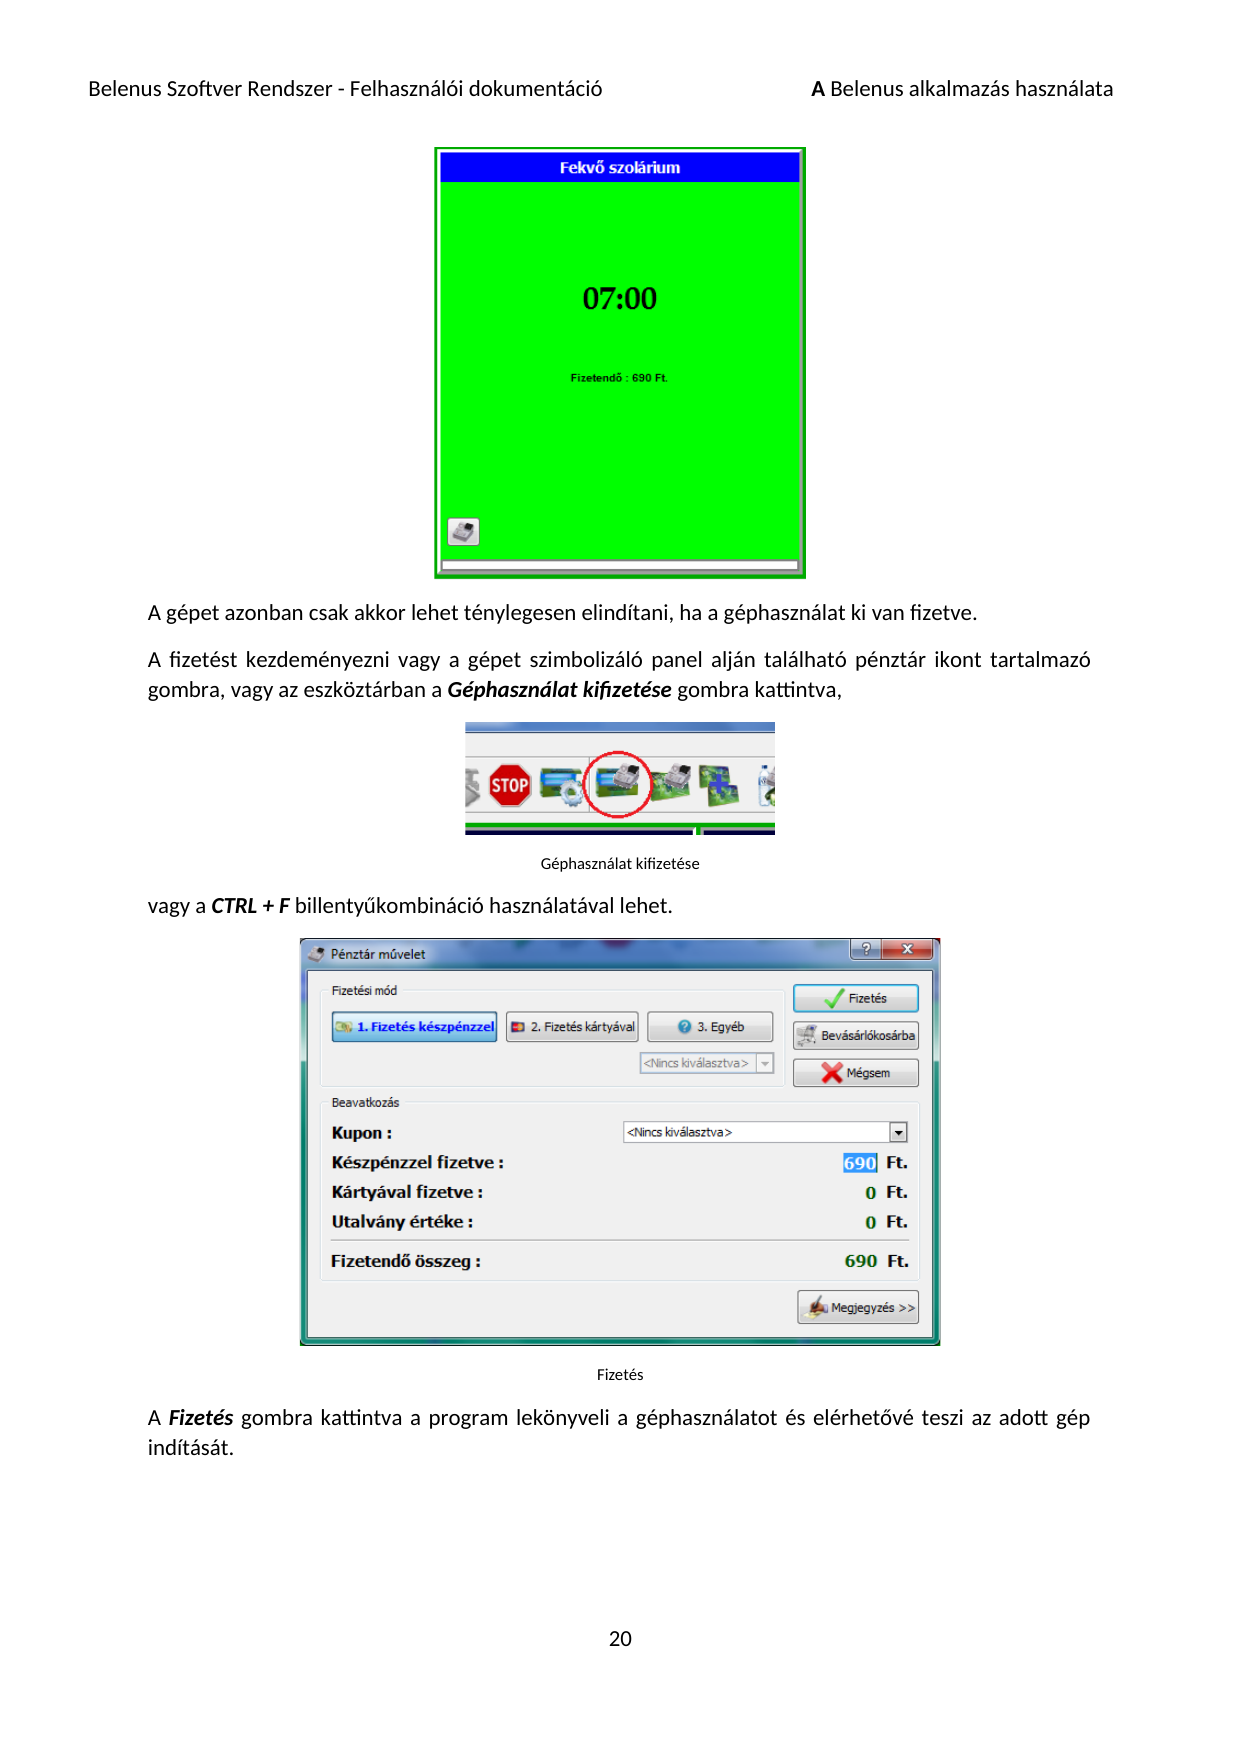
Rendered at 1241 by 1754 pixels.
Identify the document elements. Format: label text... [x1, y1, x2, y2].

text A Fizetés gombra kattintva a program lekönyveli a géphasználatot és elérhetővé teszi az adott gép indítását. [148, 1403, 1093, 1461]
text vagy a CTRL + F billentyűkombináció használatával lehet. [148, 892, 1093, 920]
text A gépet azonban csak akkor lehet ténylegesen elindítani, ha a géphasználat ki van fizetve. [148, 598, 1093, 626]
picture [465, 722, 775, 835]
picture [434, 147, 806, 580]
text Géphasználat kifizetése [148, 853, 1093, 873]
text Fizetés [148, 1364, 1093, 1384]
text A fizetést kezdeményezni vagy a gépet szimbolizáló panel alján található pénztár ikont tartalmazó gombra, vagy az eszköztárban a Géphasználat kifizetése gombra kattintva, [148, 645, 1093, 703]
picture [299, 938, 941, 1346]
